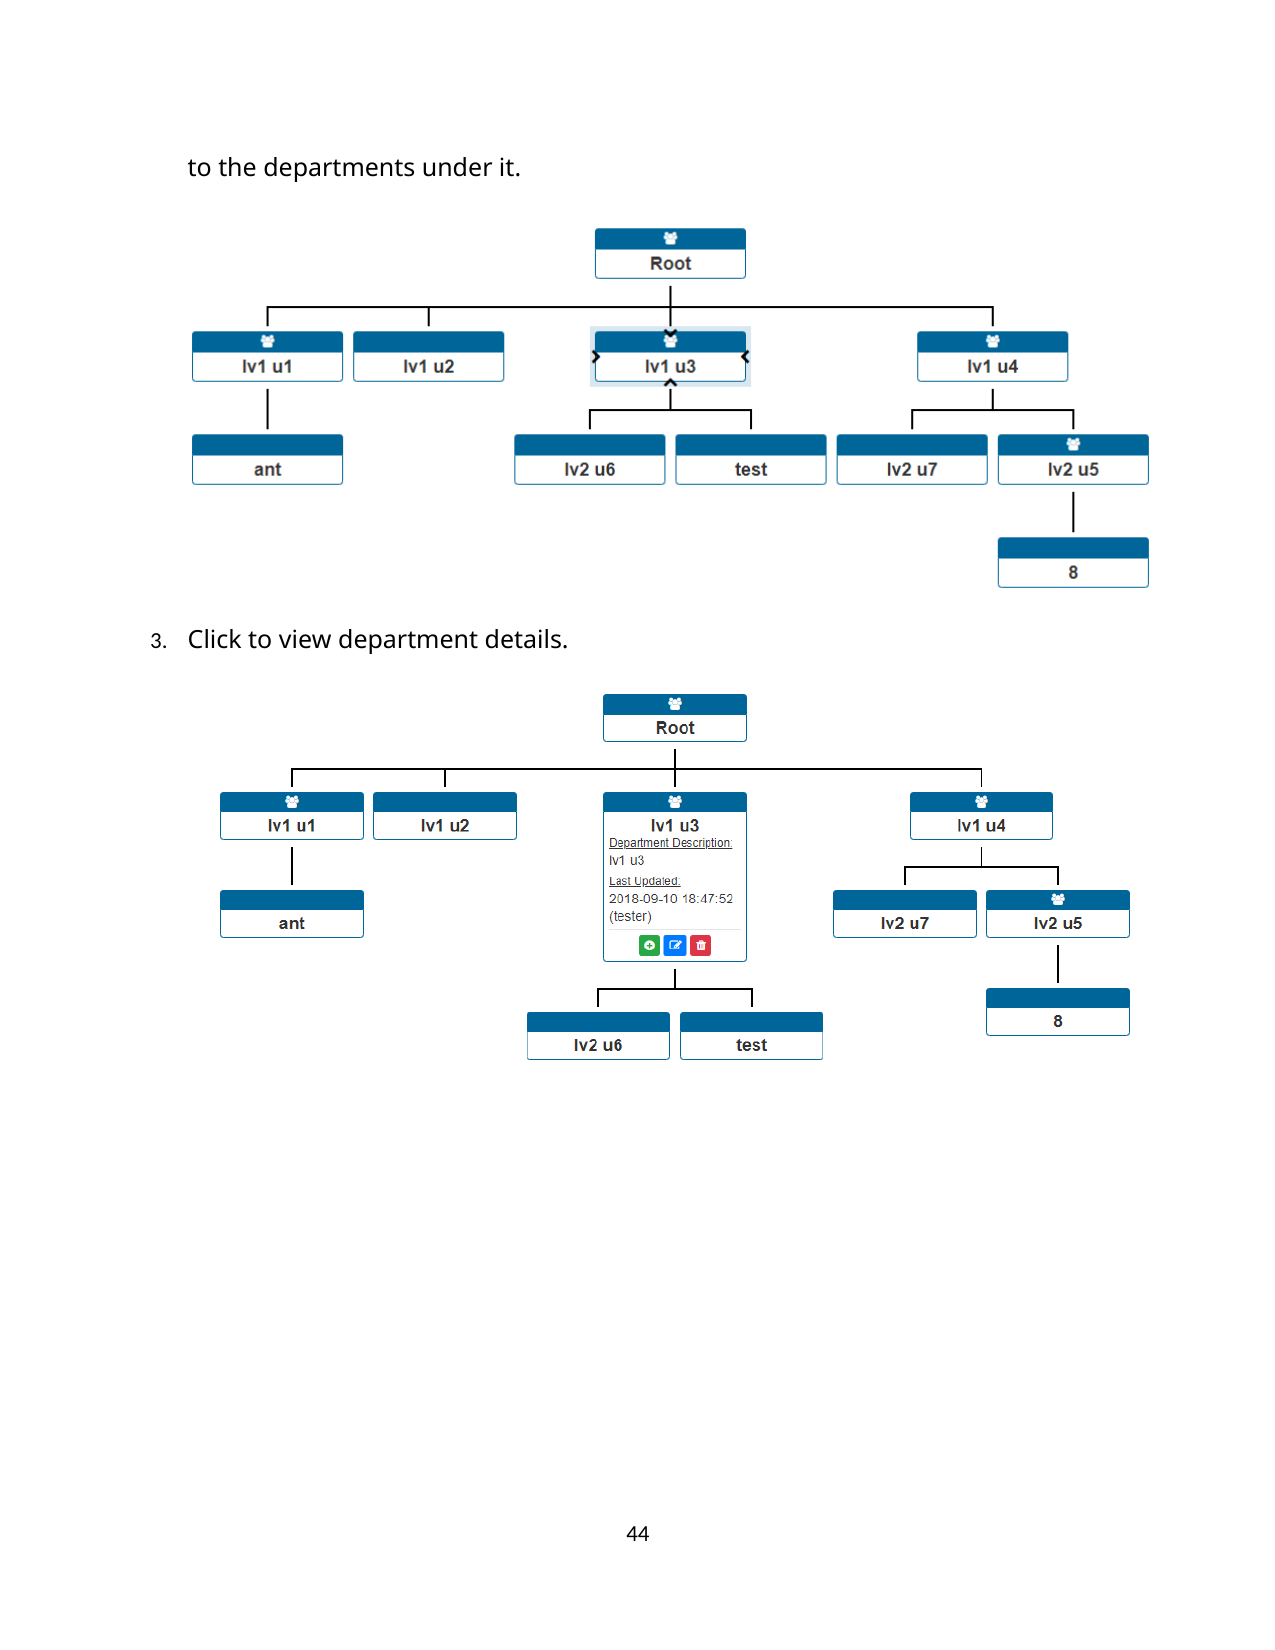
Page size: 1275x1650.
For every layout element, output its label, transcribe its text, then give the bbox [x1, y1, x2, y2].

picture [187, 198, 1163, 608]
picture [187, 669, 1163, 1088]
